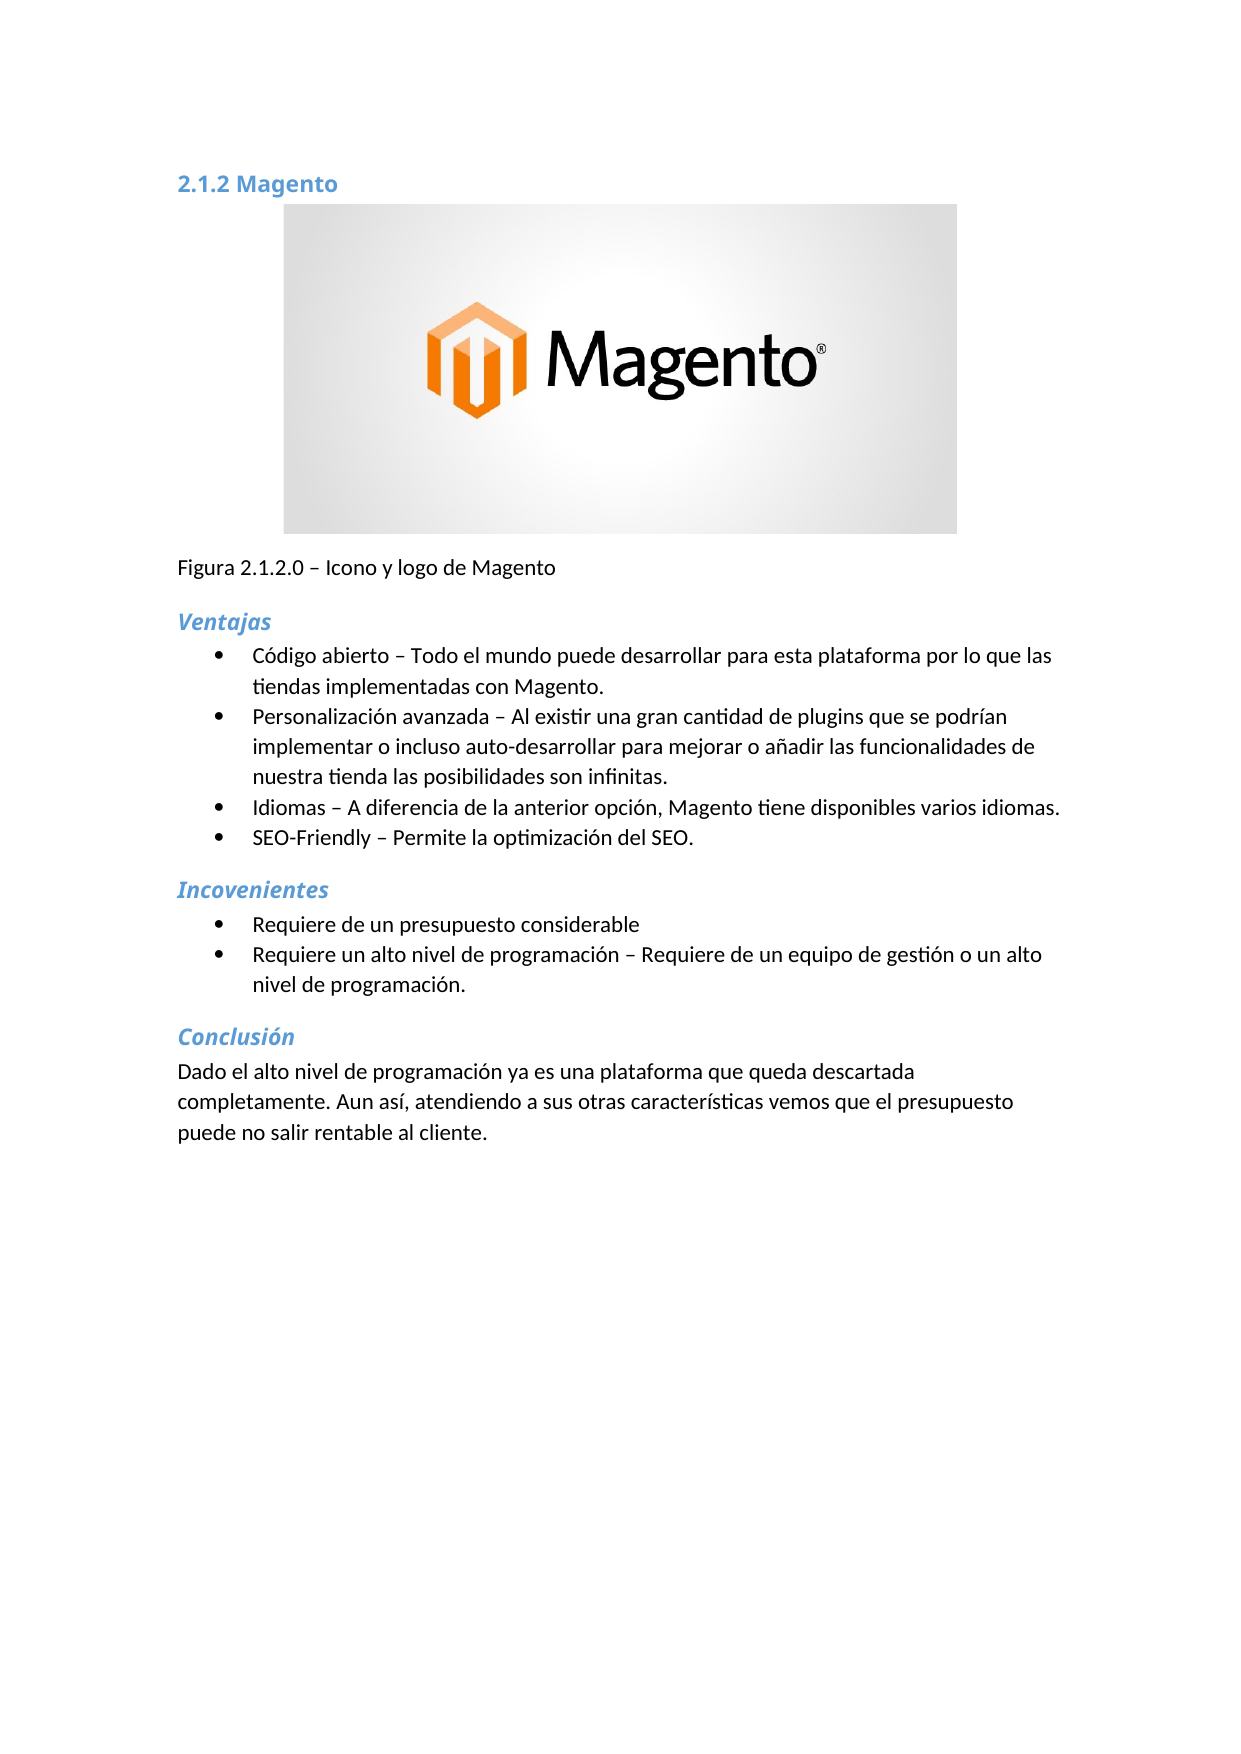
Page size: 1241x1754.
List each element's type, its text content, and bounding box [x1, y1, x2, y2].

picture [283, 204, 957, 534]
list SEO-Friendly – Permite la optimización del SEO. [215, 823, 1063, 851]
list Código abierto – Todo el mundo puede desarrollar para esta plataforma por lo que las tiendas implementadas con Magento. [215, 642, 1063, 700]
subtitle 2.1.2 Magento [177, 168, 1063, 200]
subtitle Conclusión [177, 1021, 1063, 1053]
subtitle Incovenientes [177, 874, 1063, 905]
list Requiere un alto nivel de programación – Requiere de un equipo de gestión o un alto nivel de programación. [215, 940, 1063, 998]
subtitle Ventajas [177, 606, 1063, 637]
list Requiere de un presupuesto considerable [215, 910, 1063, 938]
text Figura 2.1.2.0 – Icono y logo de Magento [177, 553, 1063, 581]
text Dado el alto nivel de programación ya es una plataforma que queda descartada completamente. Aun así, atendiendo a sus otras características vemos que el presupuesto puede no salir rentable al cliente. [177, 1057, 1063, 1146]
list Personalización avanzada – Al existir una gran cantidad de plugins que se podrían implementar o incluso auto-desarrollar para mejorar o añadir las funcionalidades de nuestra tienda las posibilidades son infinitas. [215, 702, 1063, 791]
list Idiomas – A diferencia de la anterior opción, Magento tiene disponibles varios idiomas. [215, 793, 1063, 821]
